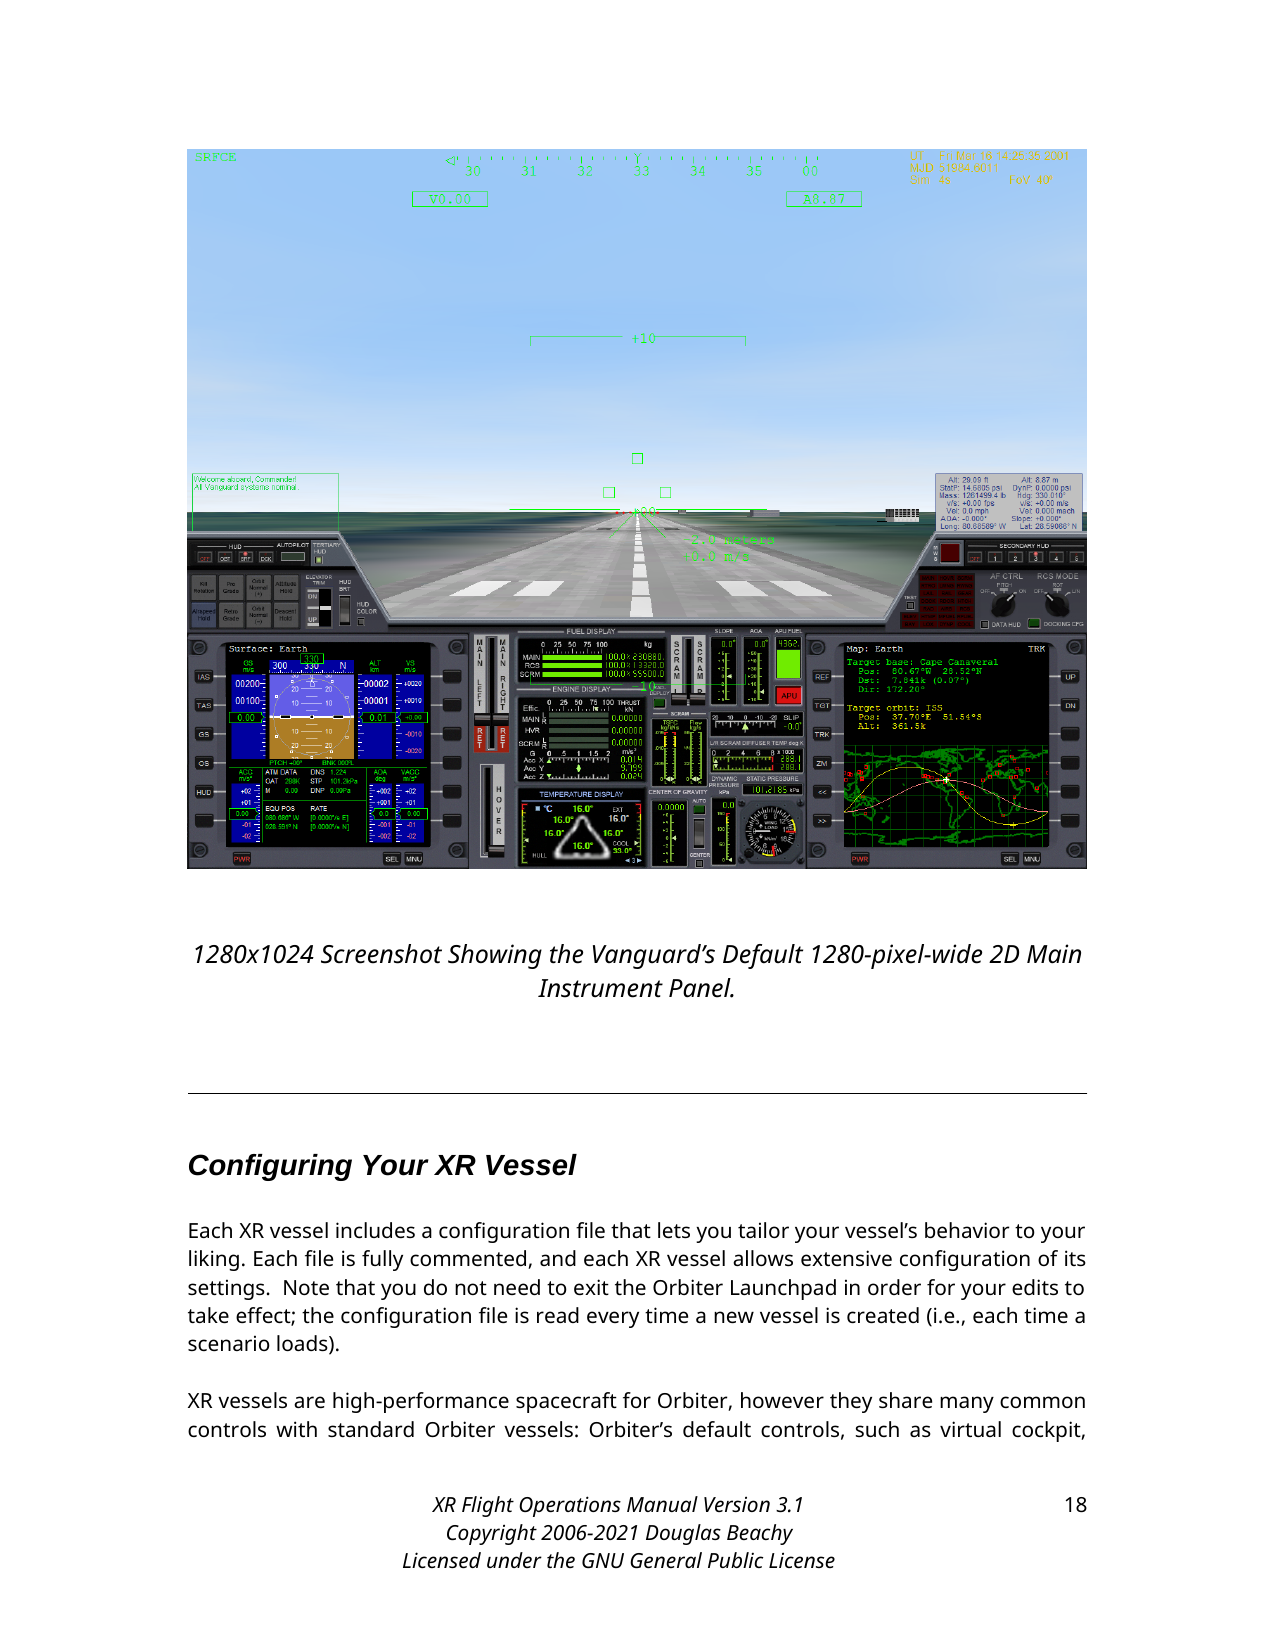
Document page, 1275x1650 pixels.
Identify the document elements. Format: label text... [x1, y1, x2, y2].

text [187, 1386, 1087, 1443]
subtitle Configuring Your XR Vessel [187, 1148, 1087, 1181]
text Each XR vessel includes a configuration file that lets you tailor your vessel’s behavior to your liking. Each file is fully commented, and each XR vessel allows extensive configuration of its settings. Note that you do not need to exit the Orbiter Launchpad in order for your edits to take effect; the configuration file is read every time a new vessel is created (i.e., each time a scenario loads). [187, 1216, 1087, 1358]
text 1280x1024 Screenshot Showing the Vanguard’s Default 1280-pixel-wide 2D Main Instrument Panel. [187, 937, 1087, 1005]
picture [187, 149, 1087, 869]
